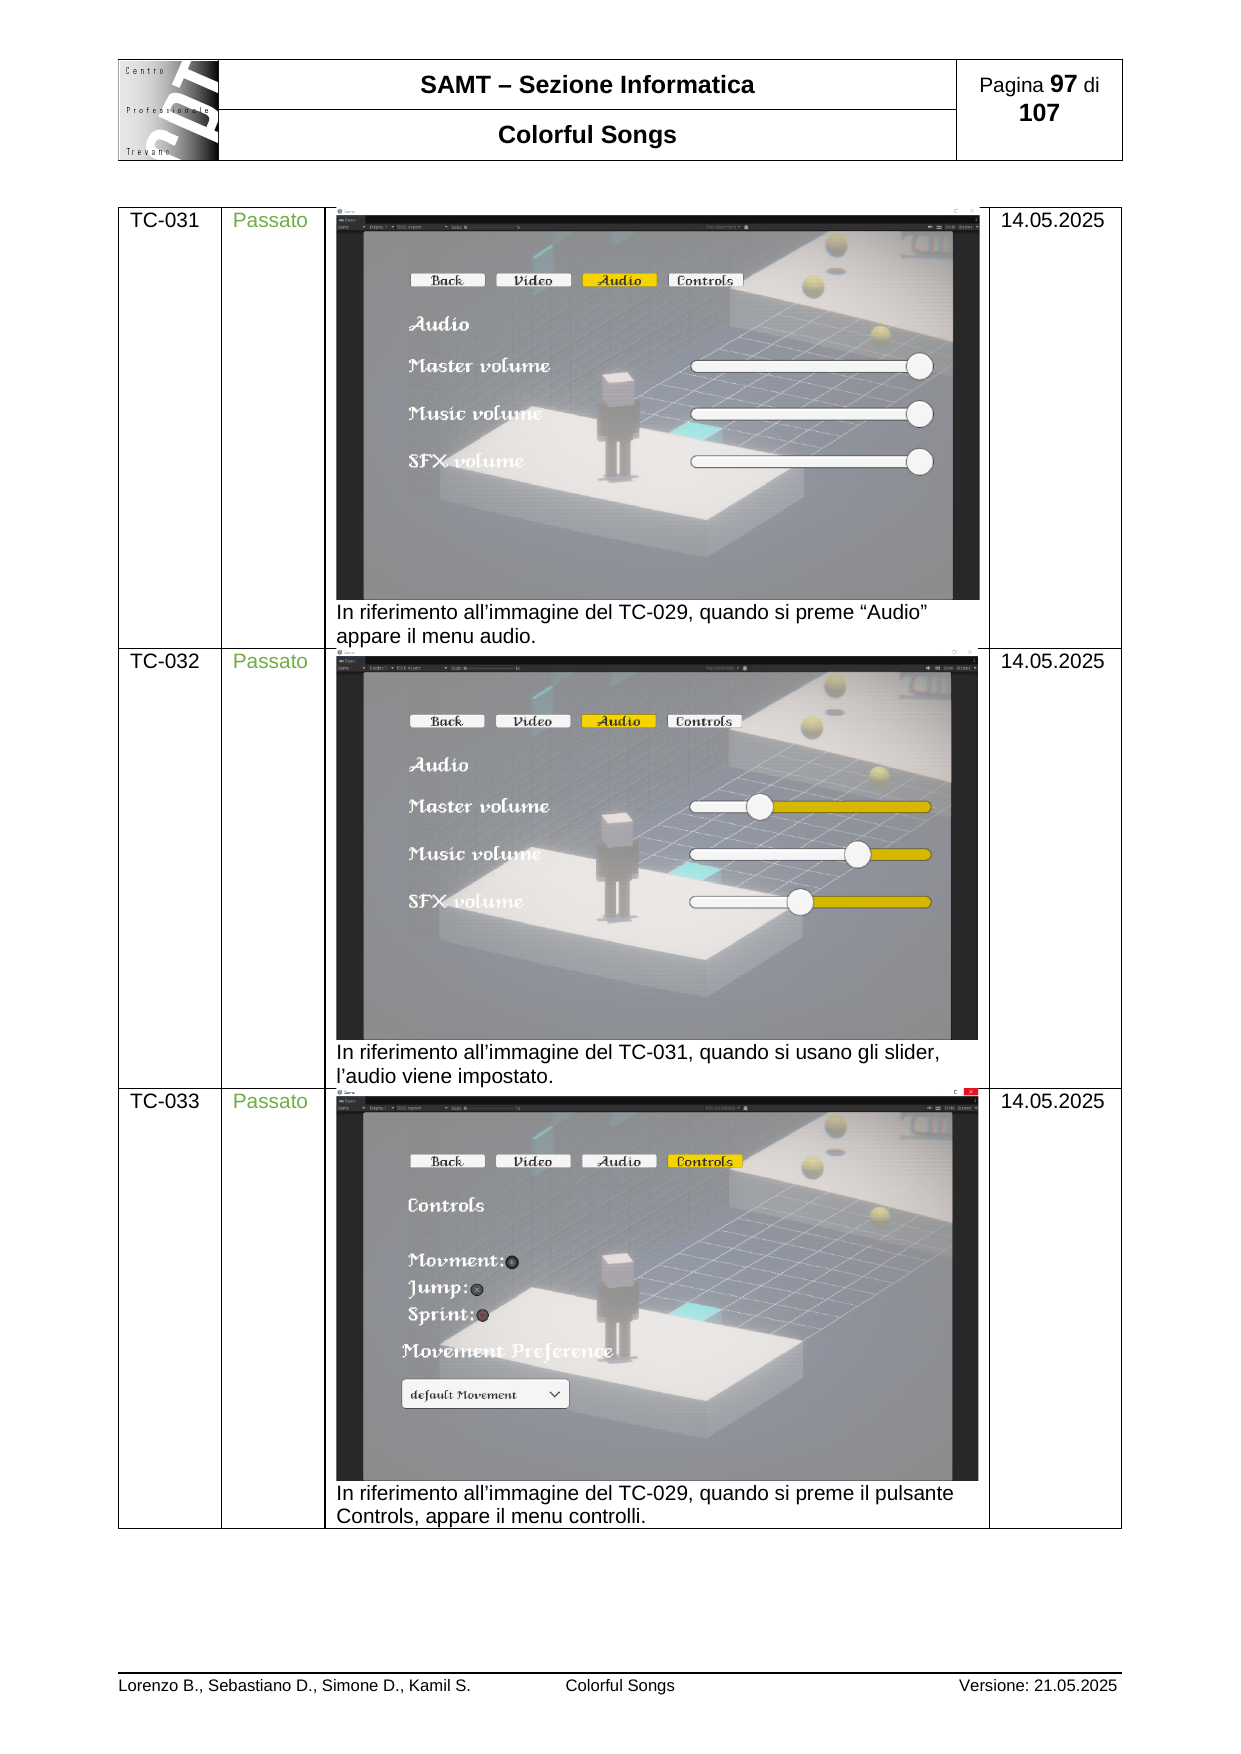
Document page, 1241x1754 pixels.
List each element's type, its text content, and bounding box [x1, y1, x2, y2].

table_cell In riferimento all’immagine del TC-031, quando si usano gli slider, l’audio viene impostato. [326, 649, 989, 1088]
table_cell Passato [222, 1089, 324, 1528]
table_cell TC-032 [119, 649, 221, 1088]
table_cell 14.05.2025 [990, 649, 1121, 1088]
table_cell In riferimento all’immagine del TC-029, quando si preme “Audio” appare il menu audio. [326, 208, 989, 648]
picture [336, 207, 980, 600]
picture [336, 1088, 979, 1481]
table_cell Passato [222, 649, 324, 1088]
table_cell Passato [222, 208, 324, 648]
table_cell 14.05.2025 [990, 1089, 1121, 1528]
table_cell 14.05.2025 [990, 208, 1121, 648]
picture [118, 60, 219, 160]
picture [336, 648, 978, 1040]
table_cell TC-031 [119, 208, 221, 648]
table_cell TC-033 [119, 1089, 221, 1528]
table_cell In riferimento all’immagine del TC-029, quando si preme il pulsante Controls, appare il menu controlli. [326, 1089, 989, 1528]
